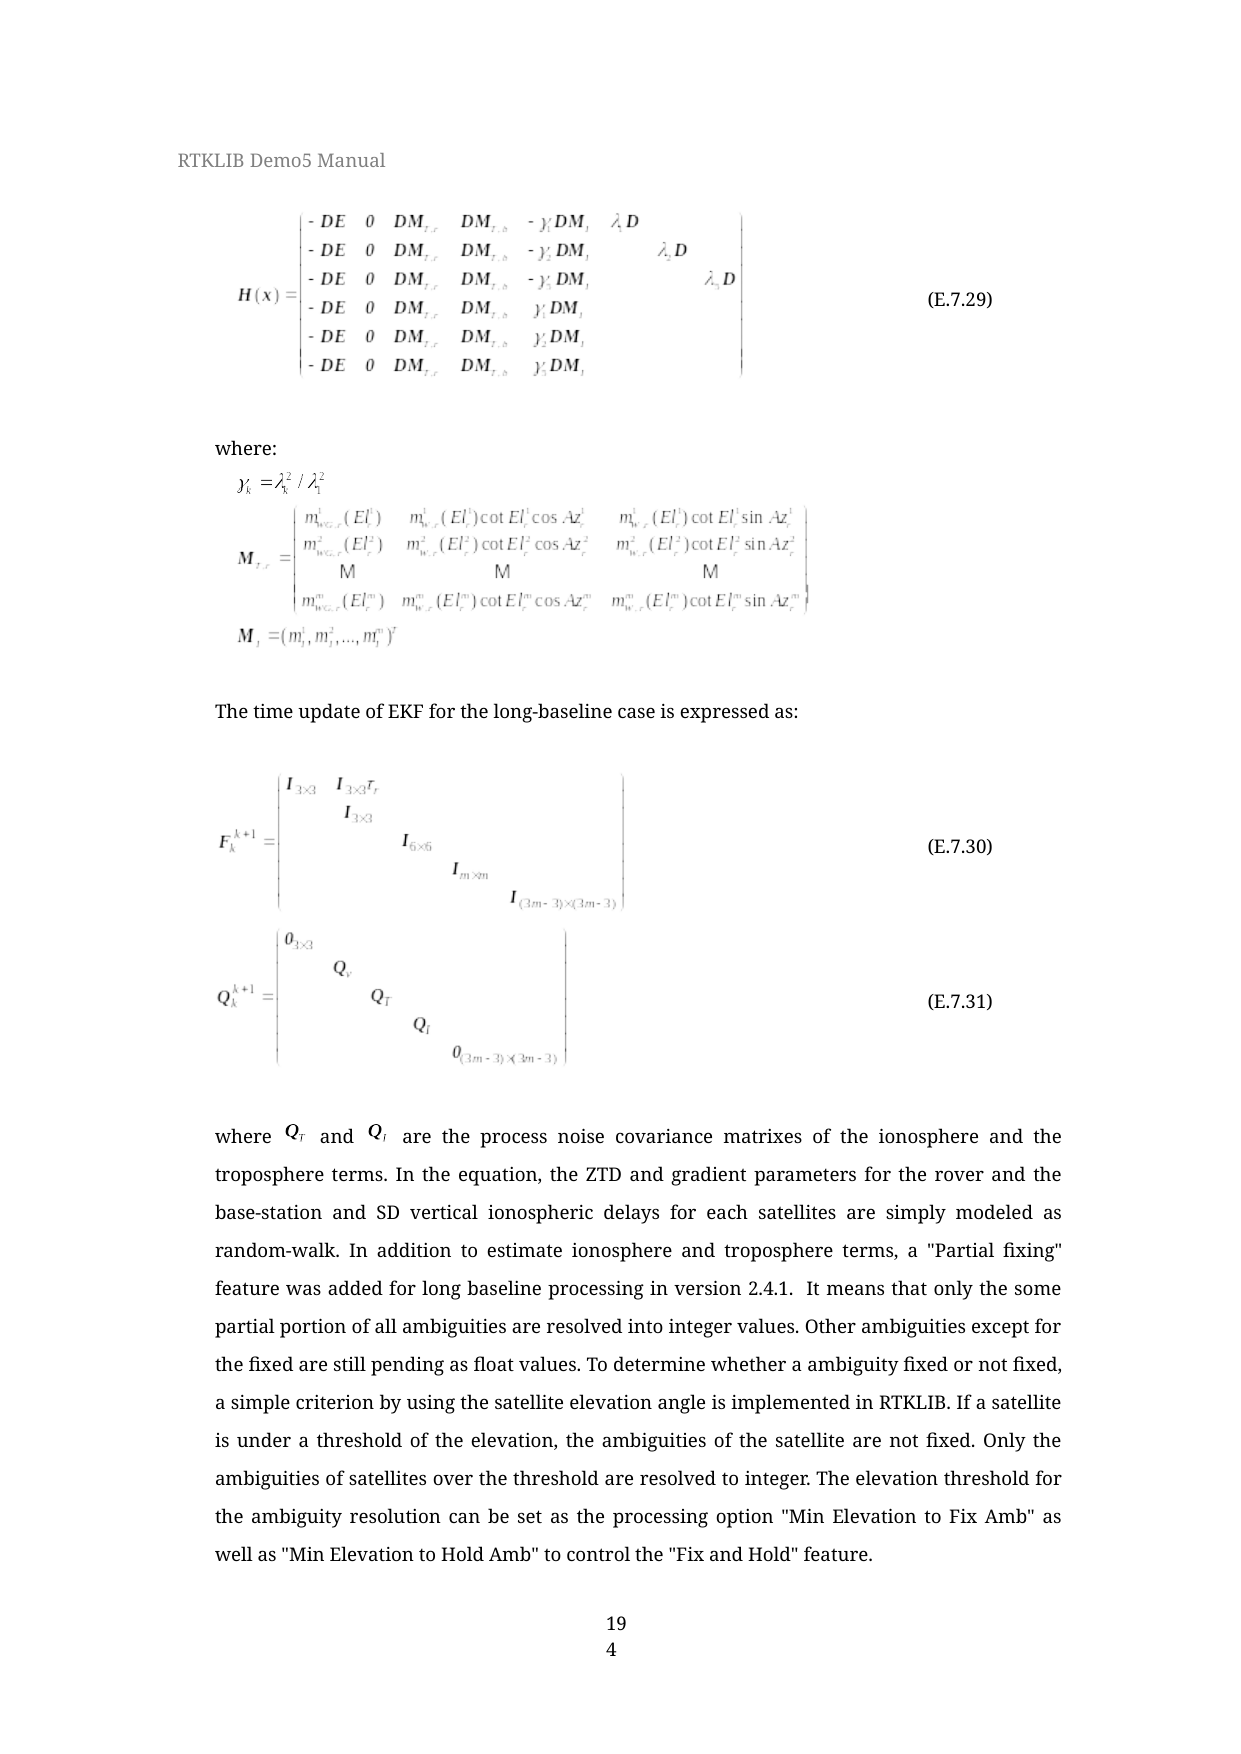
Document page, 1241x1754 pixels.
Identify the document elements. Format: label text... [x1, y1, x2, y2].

list where: [215, 429, 1063, 467]
list (E.7.29) [233, 207, 1063, 391]
text (E.7.30) [215, 768, 1063, 924]
text (E.7.31) [215, 924, 1063, 1079]
list where and are the process noise covariance matrixes of the ionosphere and the troposphere terms. In the equation, the ZTD and gradient parameters for the rover and the base-station and SD vertical ionospheric delays for each satellites are simply modeled as random-walk. In addition to estimate ionosphere and troposphere terms, a "Partial fixing" feature was added for long baseline processing in version 2.4.1. It means that only the some partial portion of all ambiguities are resolved into integer values. Other ambiguities except for the fixed are still pending as float values. To determine whether a ambiguity fixed or not fixed, a simple criterion by using the satellite elevation angle is implemented in RTKLIB. If a satellite is under a threshold of the elevation, the ambiguities of the satellite are not fixed. Only the ambiguities of satellites over the threshold are resolved to integer. The elevation threshold for the ambiguity resolution can be set as the processing option "Min Elevation to Fix Amb" as well as "Min Elevation to Hold Amb" to control the "Fix and Hold" feature. [215, 1117, 1063, 1573]
list The time update of EKF for the long-baseline case is expressed as: [215, 692, 1063, 730]
